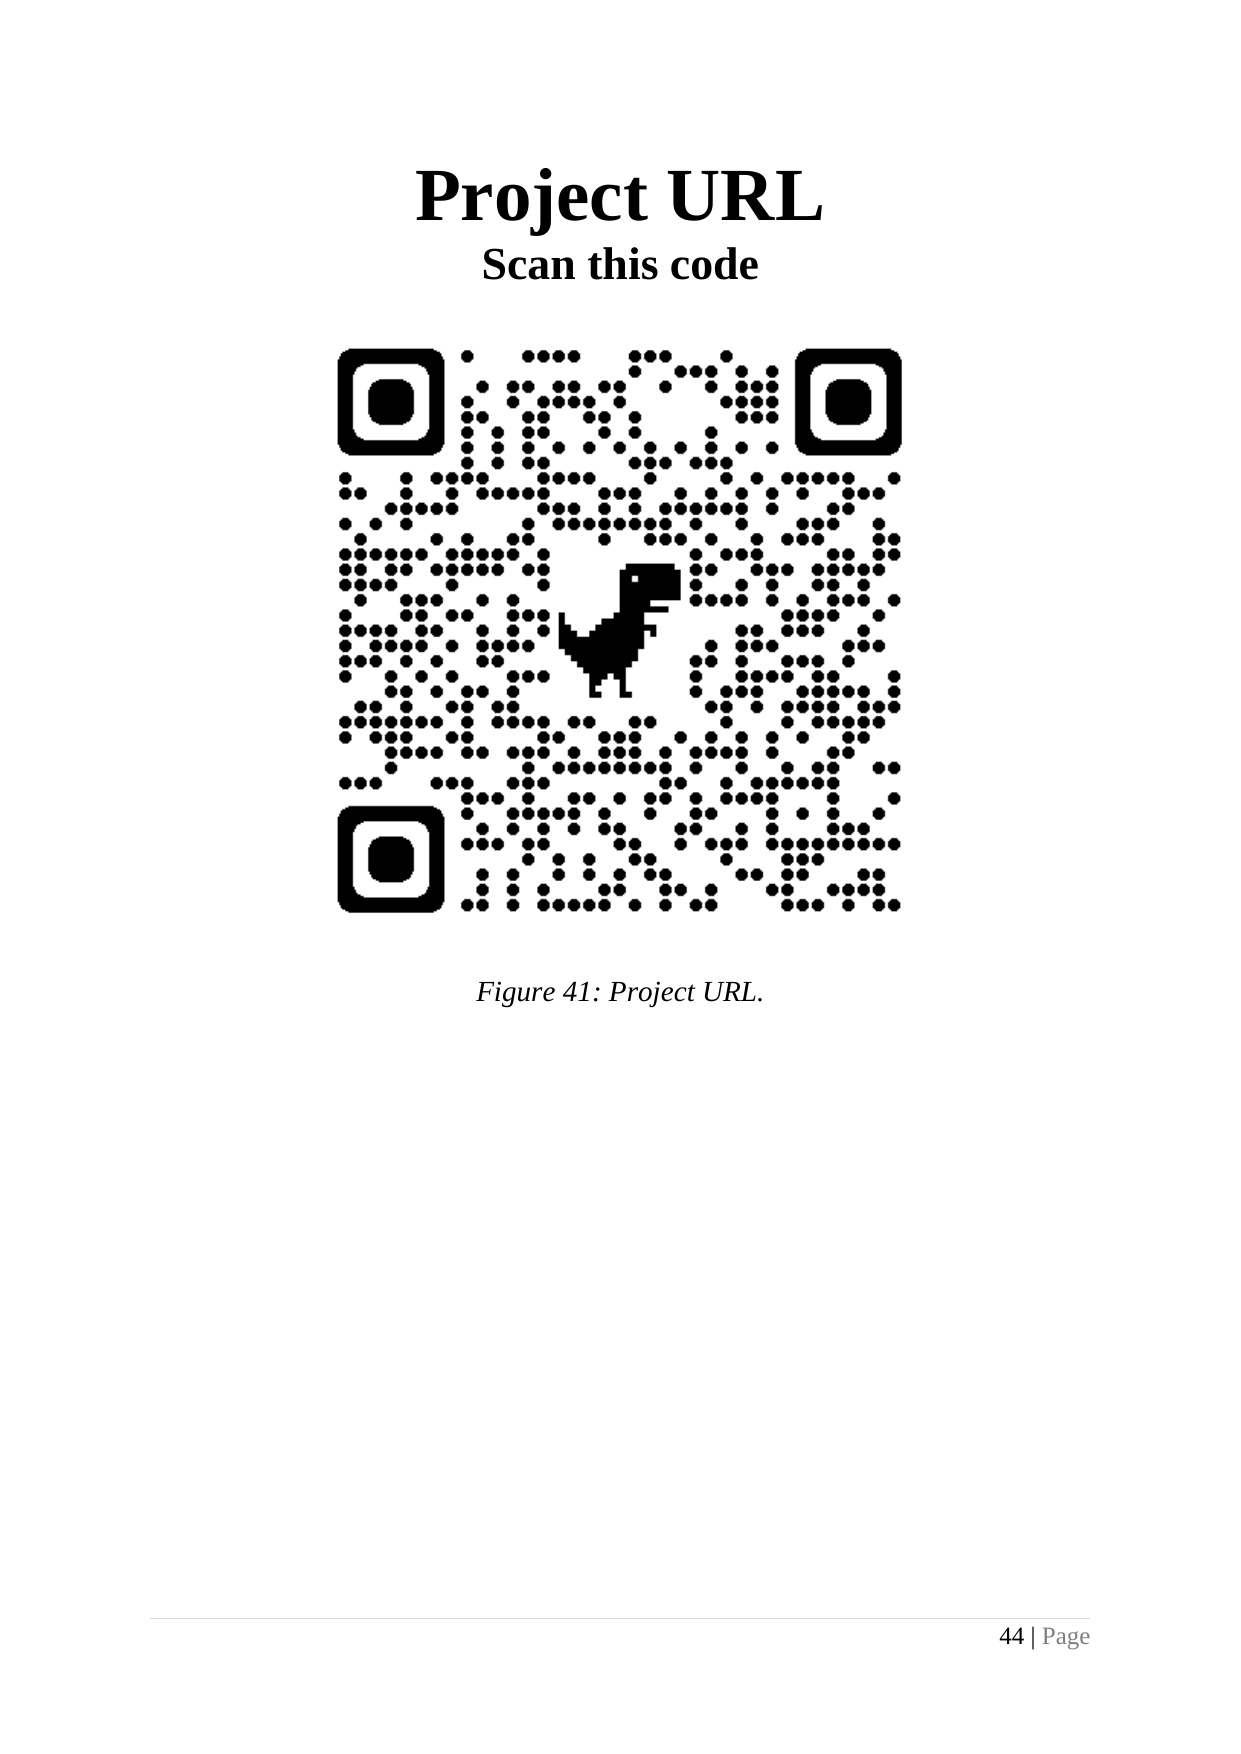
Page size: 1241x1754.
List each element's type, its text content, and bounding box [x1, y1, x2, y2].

picture [277, 288, 963, 974]
text Figure 41: Project URL. [150, 974, 1090, 1007]
text Project URL [150, 150, 1090, 236]
text Scan this code [150, 236, 1090, 289]
